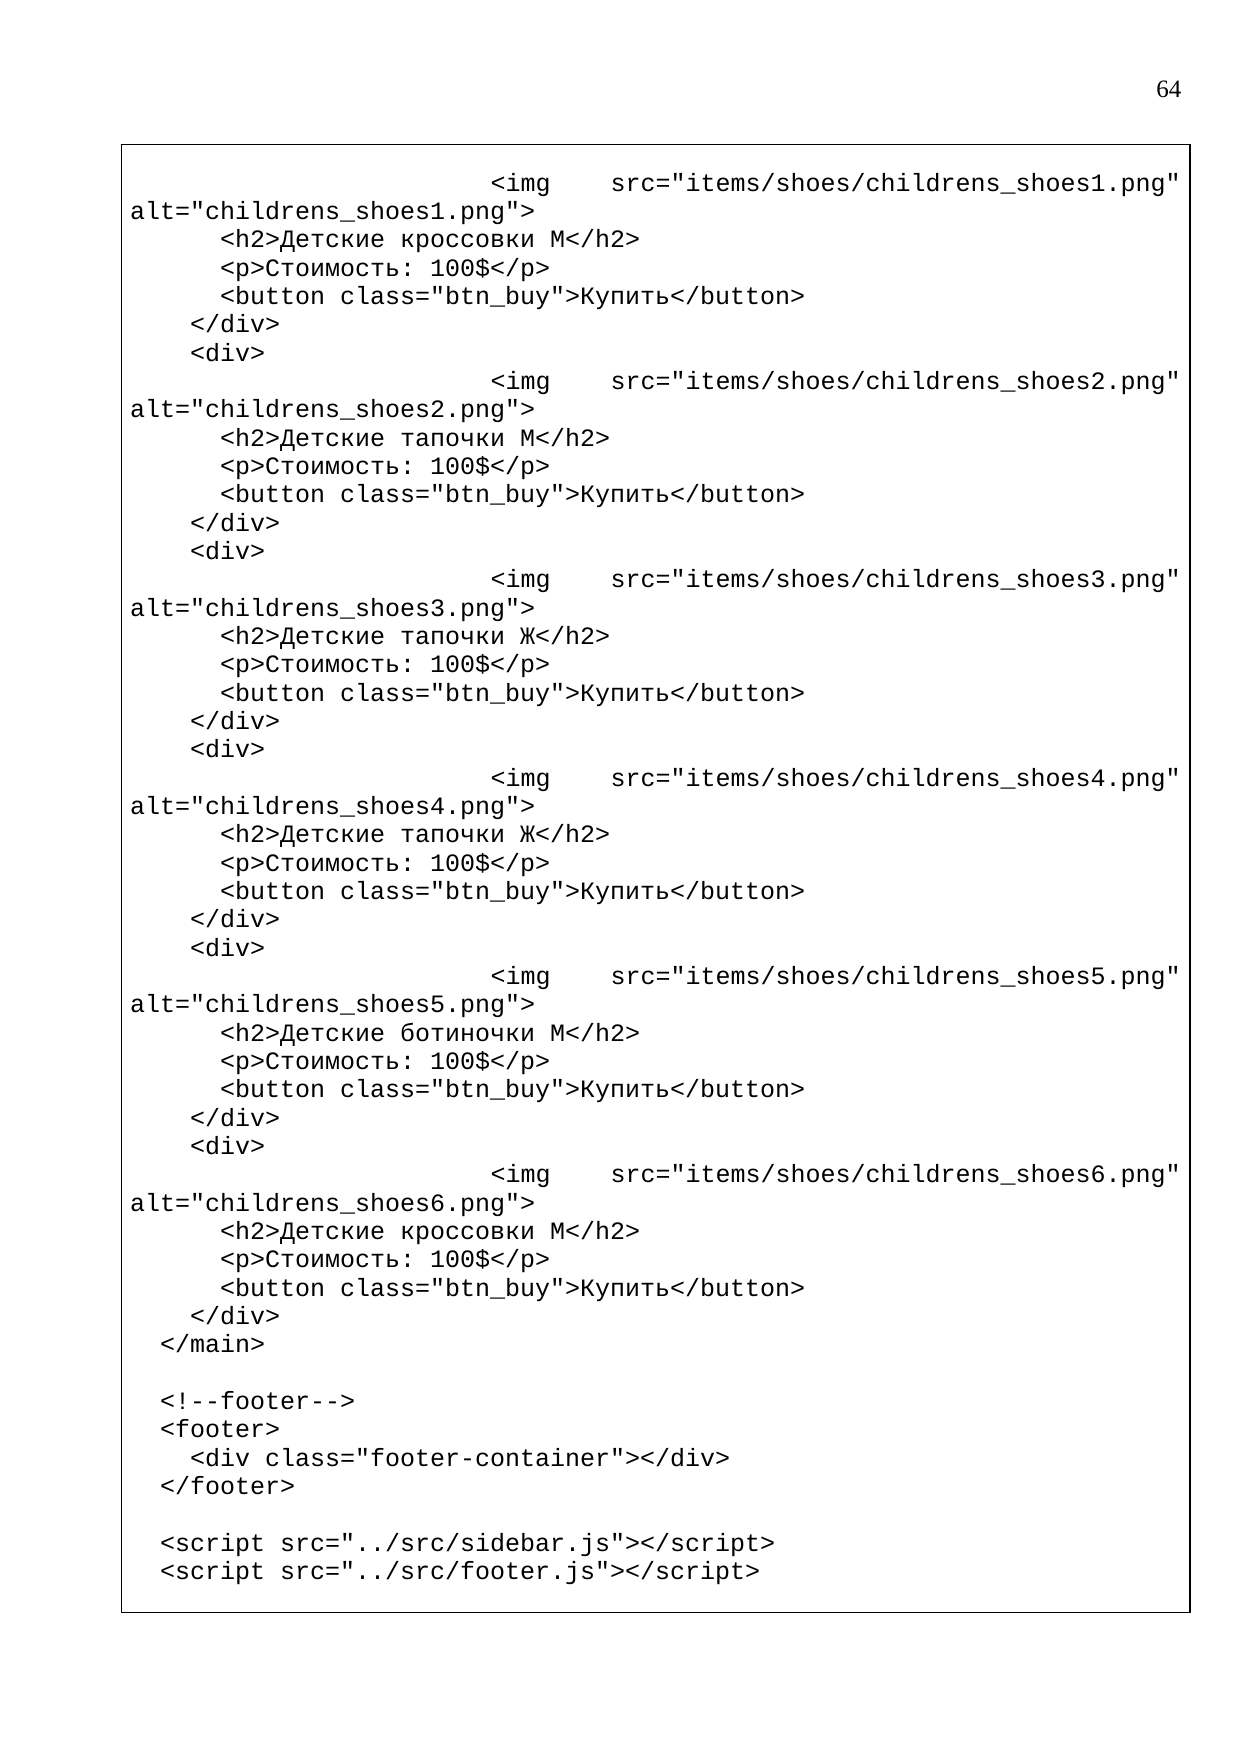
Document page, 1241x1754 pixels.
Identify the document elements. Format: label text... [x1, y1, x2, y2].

text <p>Стоимость: 100$</p> [130, 453, 1181, 482]
text </div> [130, 708, 1181, 737]
text <div class="footer-container"></div> [130, 1445, 1181, 1473]
text <h2>Детские ботиночки М</h2> [130, 1020, 1181, 1048]
text <img src="items/shoes/childrens_shoes2.png" alt="childrens_shoes2.png"> [130, 368, 1181, 425]
text <p>Стоимость: 100$</p> [130, 850, 1181, 878]
text <img src="items/shoes/childrens_shoes5.png" alt="childrens_shoes5.png"> [130, 963, 1181, 1020]
text <p>Стоимость: 100$</p> [130, 652, 1181, 680]
text <img src="items/shoes/childrens_shoes6.png" alt="childrens_shoes6.png"> [130, 1162, 1181, 1218]
text </div> [130, 510, 1181, 538]
text <img src="items/shoes/childrens_shoes4.png" alt="childrens_shoes4.png"> [130, 765, 1181, 822]
text <h2>Детские тапочки Ж</h2> [130, 623, 1181, 652]
text </div> [130, 907, 1181, 935]
text <button class="btn_buy">Купить</button> [130, 1275, 1181, 1303]
text <button class="btn_buy">Купить</button> [130, 878, 1181, 907]
text <button class="btn_buy">Купить</button> [130, 482, 1181, 510]
text <h2>Детские тапочки Ж</h2> [130, 822, 1181, 850]
text </div> [130, 1105, 1181, 1133]
text <button class="btn_buy">Купить</button> [130, 1077, 1181, 1105]
text </div> [130, 1303, 1181, 1332]
text <div> [130, 538, 1181, 567]
text <p>Стоимость: 100$</p> [130, 1247, 1181, 1275]
text <div> [130, 340, 1181, 368]
text <p>Стоимость: 100$</p> [130, 255, 1181, 283]
text </div> [130, 312, 1181, 340]
text <h2>Детские кроссовки М</h2> [130, 1218, 1181, 1247]
text <button class="btn_buy">Купить</button> [130, 283, 1181, 312]
text <script src="../src/footer.js"></script> [122, 1532, 1189, 1612]
text <div> [130, 935, 1181, 963]
text </main> [130, 1332, 1181, 1360]
text <button class="btn_buy">Купить</button> [130, 680, 1181, 708]
text <div> [130, 737, 1181, 765]
text <h2>Детские кроссовки М</h2> [130, 227, 1181, 255]
text <div> [130, 1133, 1181, 1162]
text <p>Стоимость: 100$</p> [130, 1048, 1181, 1077]
text </footer> [130, 1473, 1181, 1502]
text <!--footer--> [130, 1388, 1181, 1417]
text <img src="items/shoes/childrens_shoes3.png" alt="childrens_shoes3.png"> [130, 567, 1181, 623]
text <h2>Детские тапочки М</h2> [130, 425, 1181, 453]
text <img src="items/shoes/childrens_shoes1.png" alt="childrens_shoes1.png"> [122, 145, 1189, 227]
text <footer> [130, 1417, 1181, 1445]
